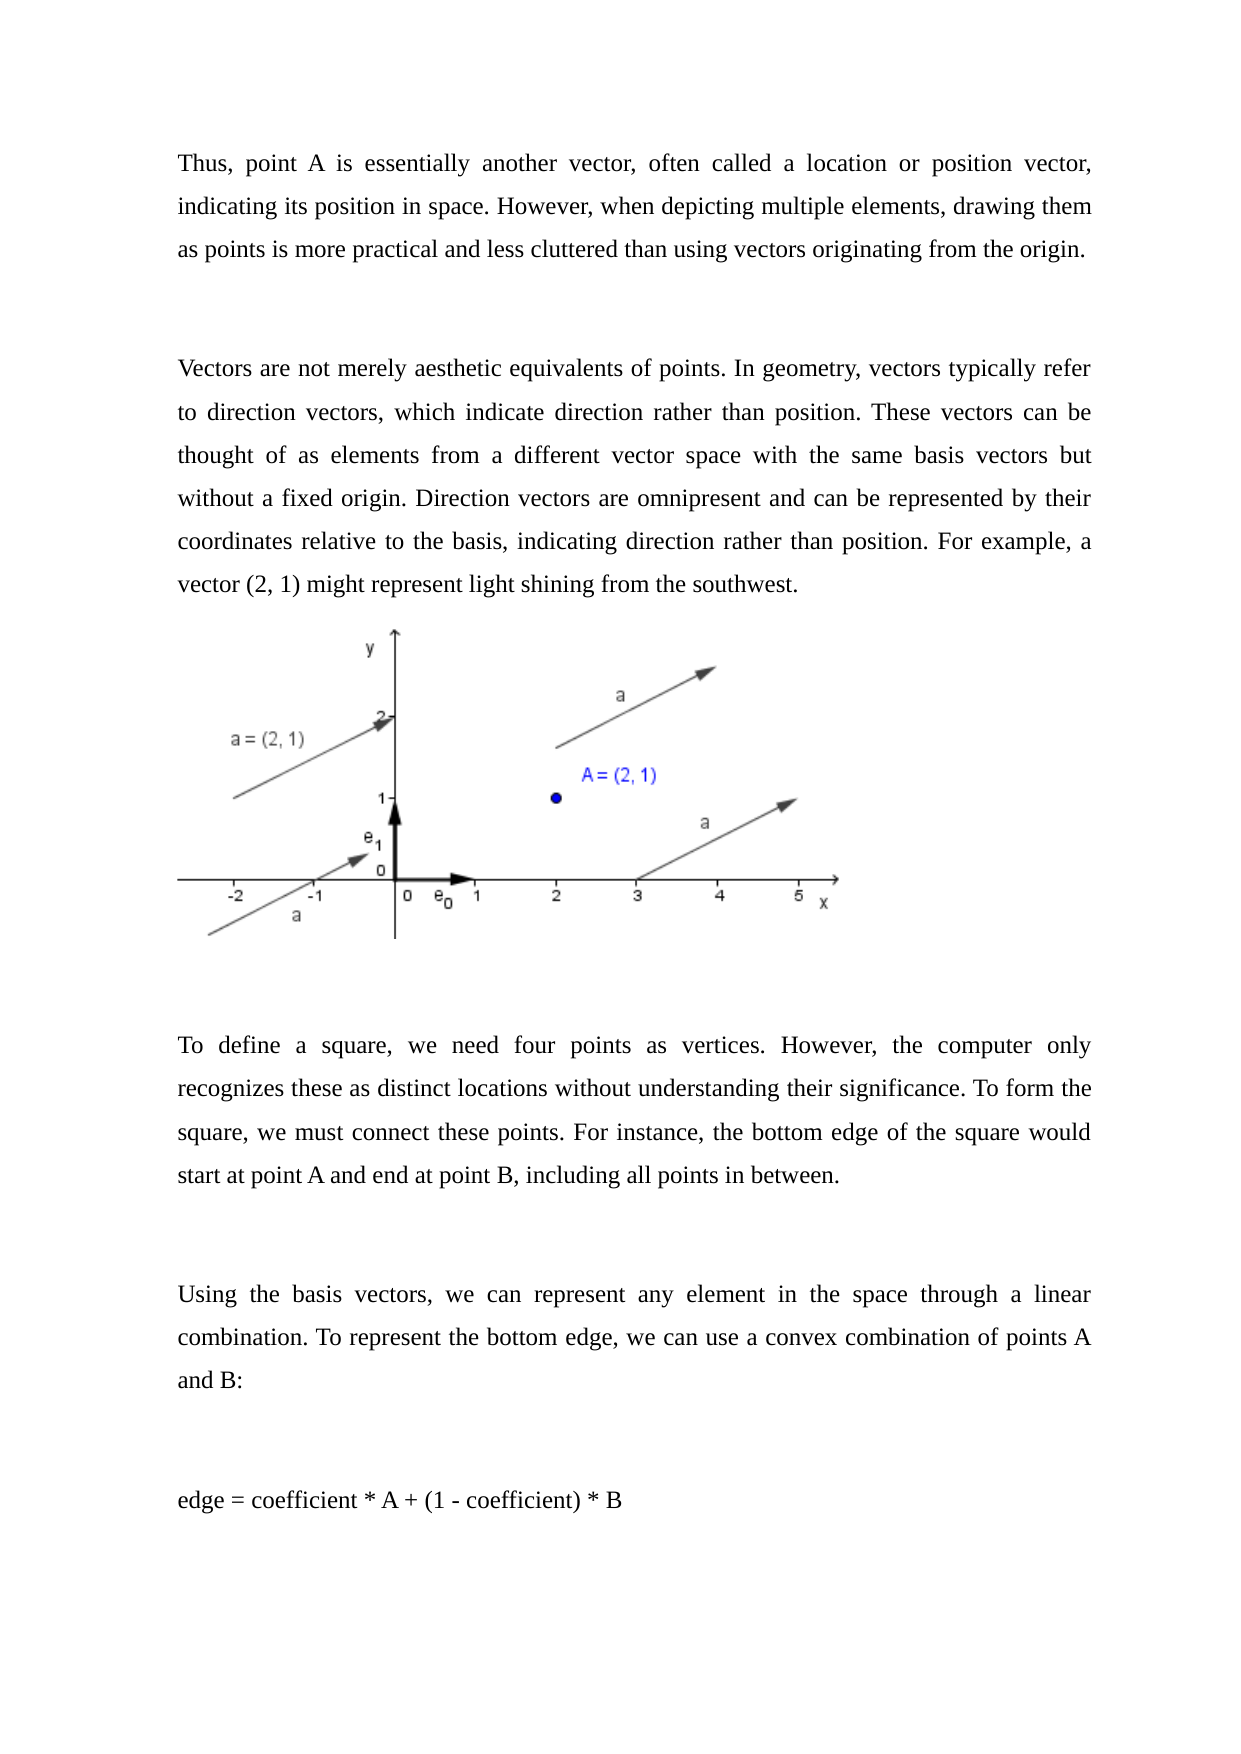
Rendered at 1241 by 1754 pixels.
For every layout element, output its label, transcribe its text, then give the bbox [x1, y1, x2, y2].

picture [177, 628, 839, 939]
text edge = coefficient * A + (1 - coefficient) * B [177, 1485, 1092, 1514]
text Vectors are not merely aesthetic equivalents of points. In geometry, vectors typically refer to direction vectors, which indicate direction rather than position. These vectors can be thought of as elements from a different vector space with the same basis vectors but without a fixed origin. Direction vectors are omnipresent and can be represented by their coordinates relative to the basis, indicating direction rather than position. For example, a vector (2, 1) might represent light shining from the southwest. [177, 353, 1092, 598]
text To define a square, we need four points as vertices. However, the computer only recognizes these as distinct locations without understanding their significance. To form the square, we must connect these points. For instance, the bottom edge of the square would start at point A and end at point B, including all points in between. [177, 1030, 1092, 1188]
text Thus, point A is essentially another vector, often called a location or position vector, indicating its position in space. However, when depicting multiple elements, drawing them as points is more practical and less cluttered than using vectors originating from the origin. [177, 148, 1092, 263]
text Using the basis vectors, we can represent any element in the space through a linear combination. To represent the bottom edge, we can use a convex combination of points A and B: [177, 1279, 1092, 1394]
